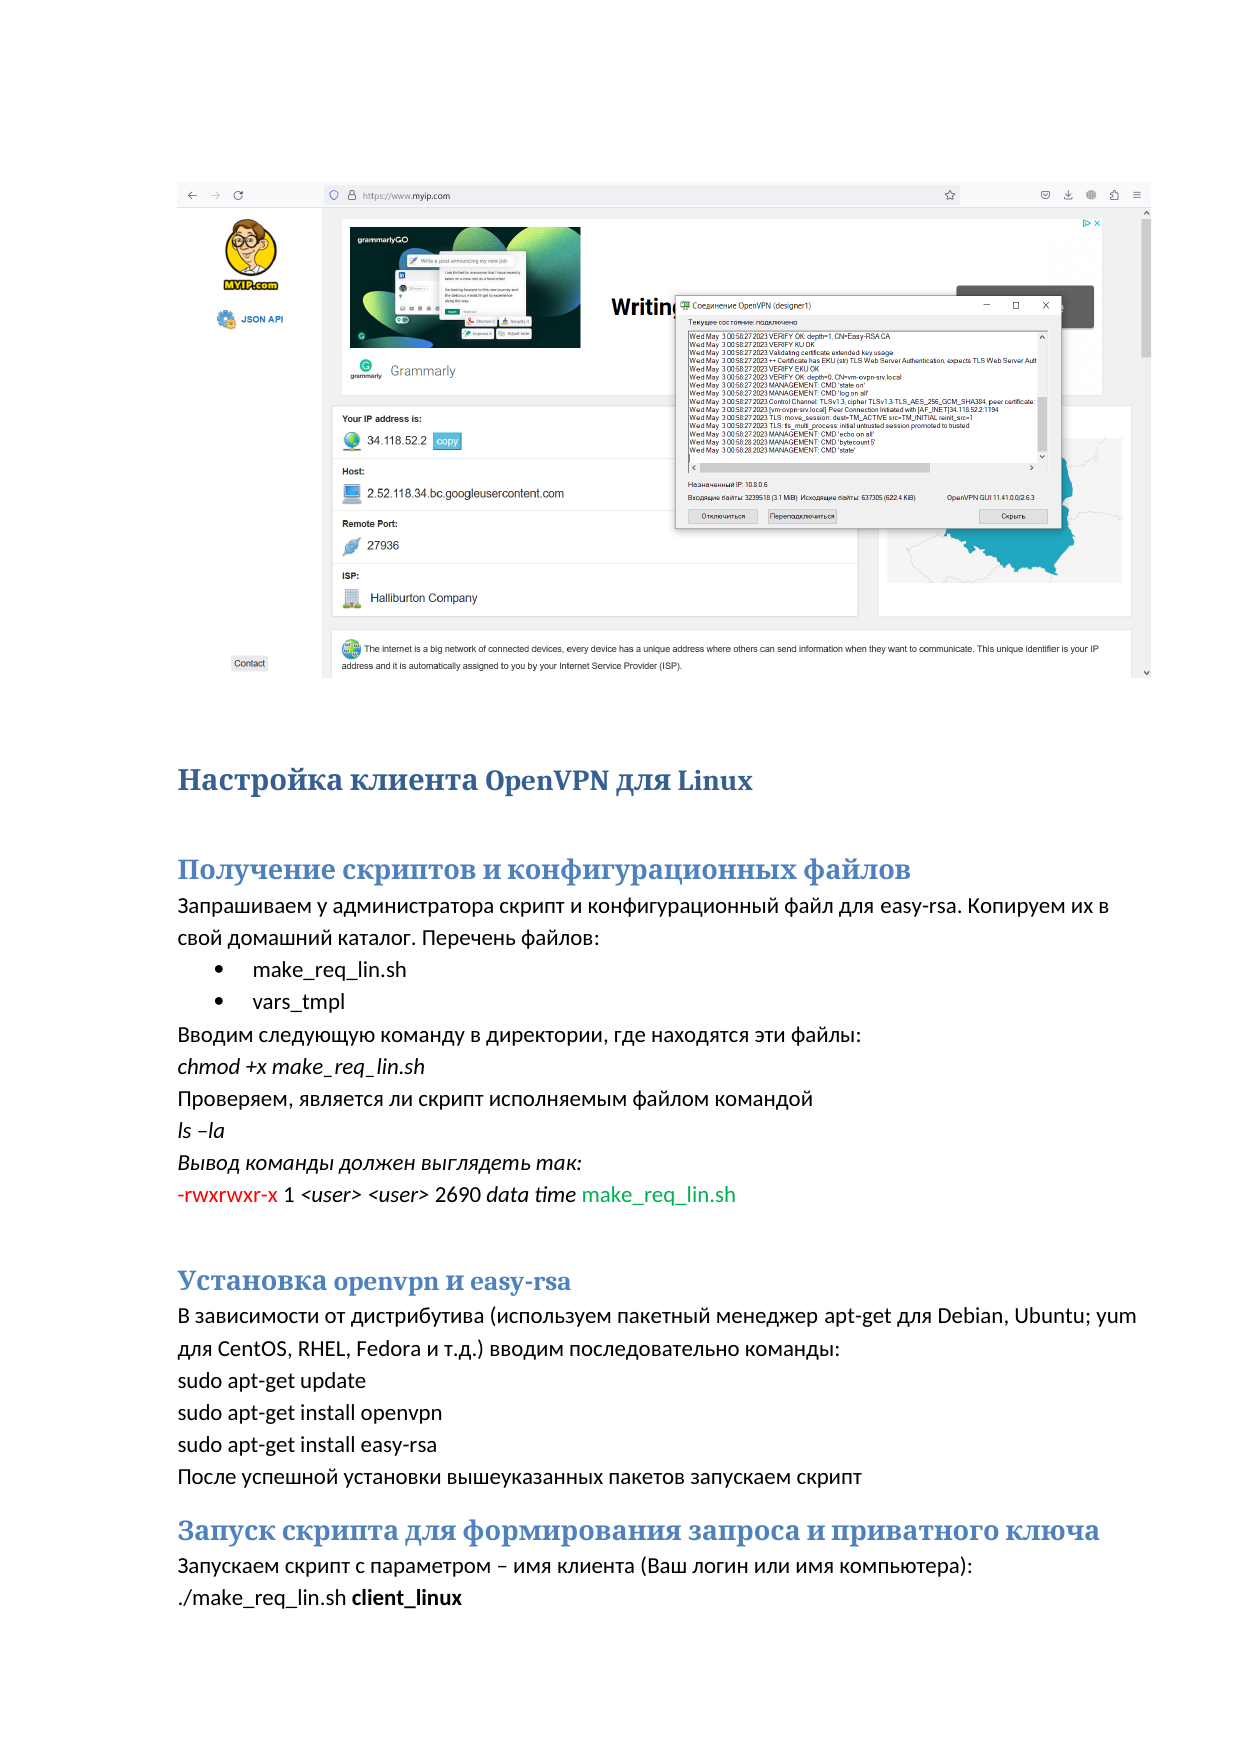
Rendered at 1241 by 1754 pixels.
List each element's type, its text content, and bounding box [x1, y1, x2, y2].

subtitle Установка openvpn и easy-rsa [177, 1266, 1152, 1297]
text Вводим следующую команду в директории, где находятся эти файлы: [177, 1020, 1152, 1048]
text ls –la [177, 1116, 1152, 1144]
text chmod +x make_req_lin.sh [177, 1052, 1152, 1080]
text Запрашиваем у администратора скрипт и конфигурационный файл для easy-rsa. Копируем их в свой домашний каталог. Перечень файлов: [177, 891, 1152, 951]
picture [177, 182, 1152, 678]
text В зависимости от дистрибутива (используем пакетный менеджер apt-get для Debian, Ubuntu; yum для CentOS, RHEL, Fedora и т.д.) вводим последовательно команды: [177, 1302, 1152, 1362]
text Вывод команды должен выглядеть так: [177, 1148, 1152, 1176]
subtitle Настройка клиента OpenVPN для Linux [177, 764, 1152, 797]
text Проверяем, является ли скрипт исполняемым файлом командой [177, 1084, 1152, 1112]
list make_req_lin.sh [215, 955, 1152, 983]
subtitle Получение скриптов и конфигурационных файлов [177, 855, 1152, 886]
text После успешной установки вышеуказанных пакетов запускаем скрипт [177, 1462, 1152, 1491]
text ./make_req_lin.sh client_linux [177, 1583, 1152, 1611]
text sudo apt-get update [177, 1366, 1152, 1394]
text -rwxrwxr-x 1 <user> <user> 2690 data time make_req_lin.sh [177, 1181, 1152, 1209]
text Запускаем скрипт с параметром – имя клиента (Ваш логин или имя компьютера): [177, 1551, 1152, 1579]
list vars_tmpl [215, 987, 1152, 1016]
subtitle Запуск скрипта для формирования запроса и приватного ключа [177, 1516, 1152, 1547]
text sudo apt-get install openvpn [177, 1398, 1152, 1426]
text sudo apt-get install easy-rsa [177, 1430, 1152, 1458]
